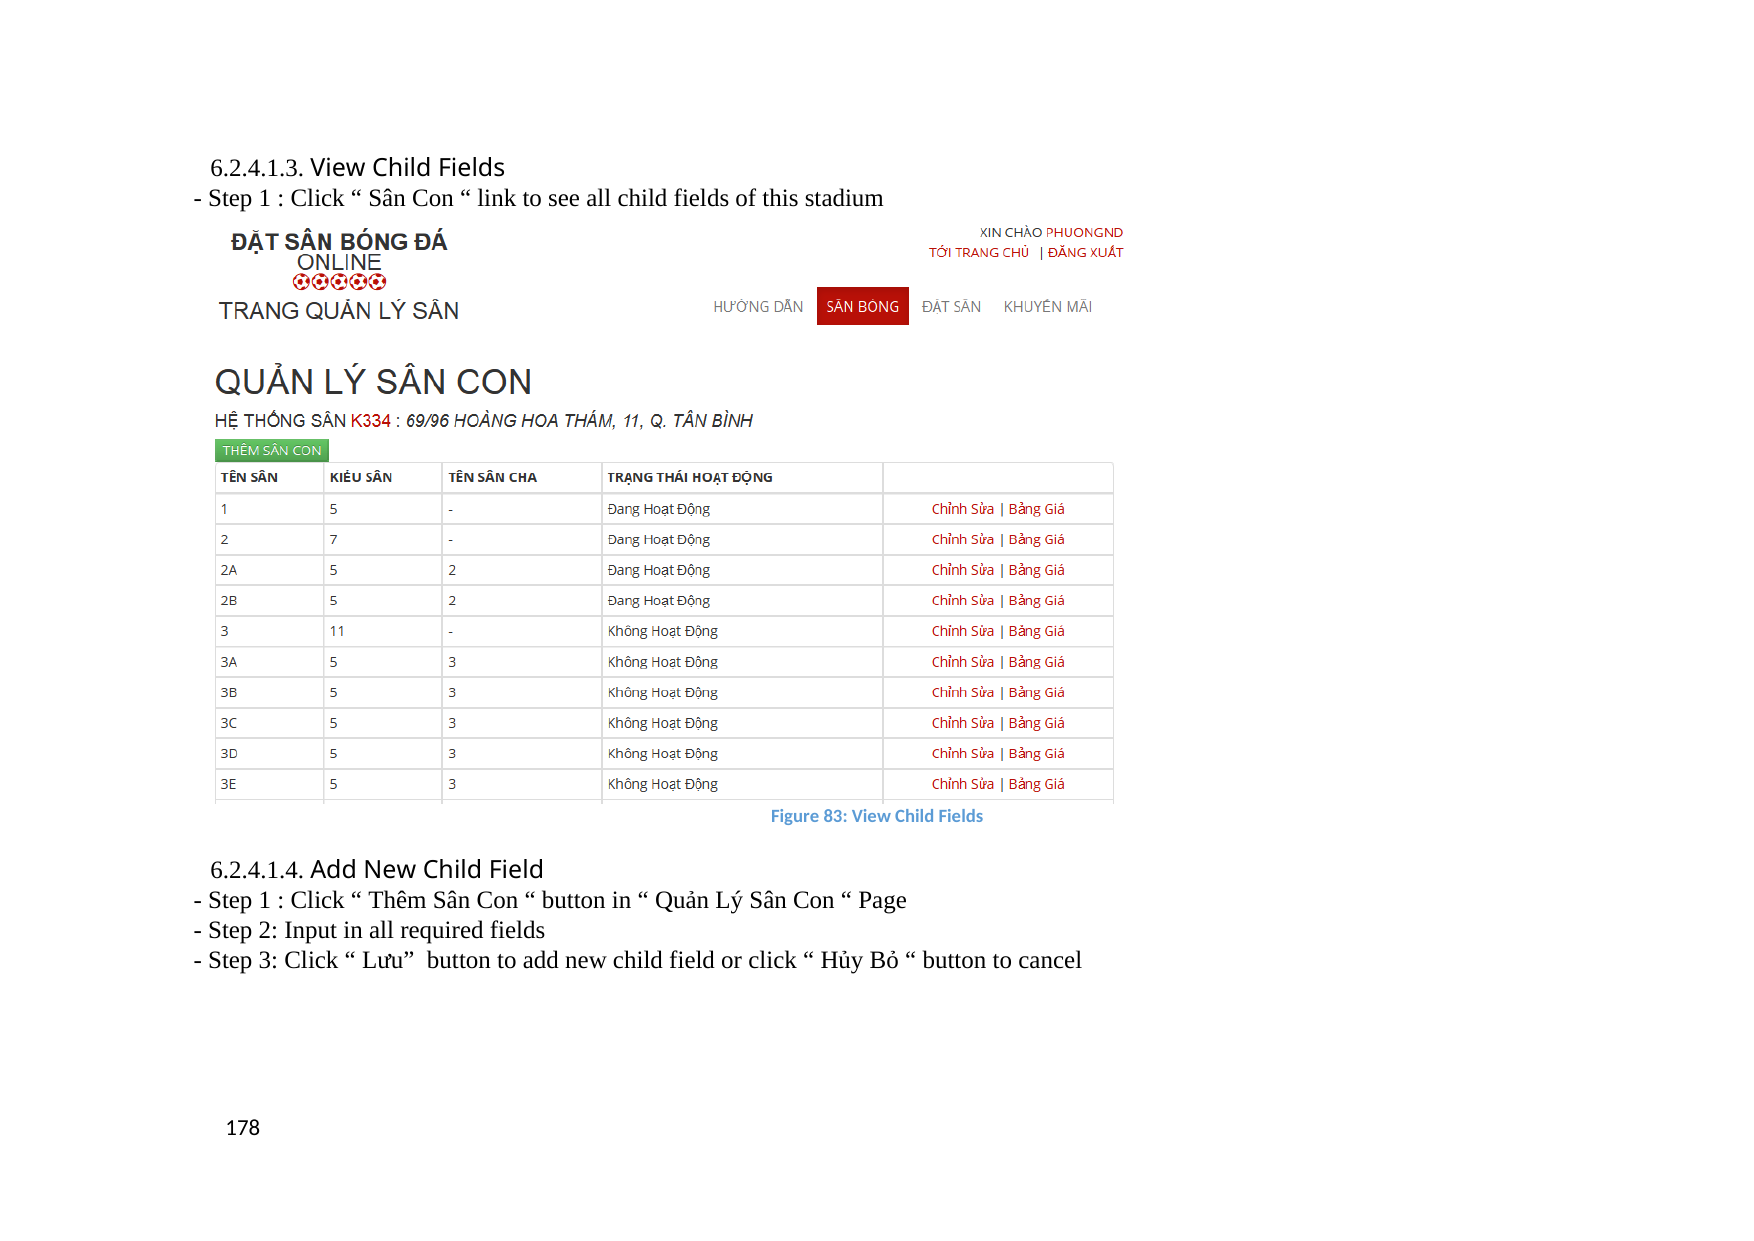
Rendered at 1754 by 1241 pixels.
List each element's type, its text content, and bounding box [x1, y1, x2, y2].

text - Step 1 : Click “ Sân Con “ link to see all child fields of this stadium [193, 183, 1604, 211]
subtitle View Child Fields [210, 149, 1604, 183]
picture [193, 212, 1135, 804]
subtitle Add New Child Field [210, 852, 1604, 886]
text - Step 2: Input in all required fields [193, 916, 1604, 944]
text Figure 83: View Child Fields [150, 804, 1604, 827]
text - Step 1 : Click “ Thêm Sân Con “ button in “ Quản Lý Sân Con “ Page [193, 886, 1604, 914]
text - Step 3: Click “ Lưu” button to add new child field or click “ Hủy Bỏ “ button to cancel [193, 945, 1604, 974]
